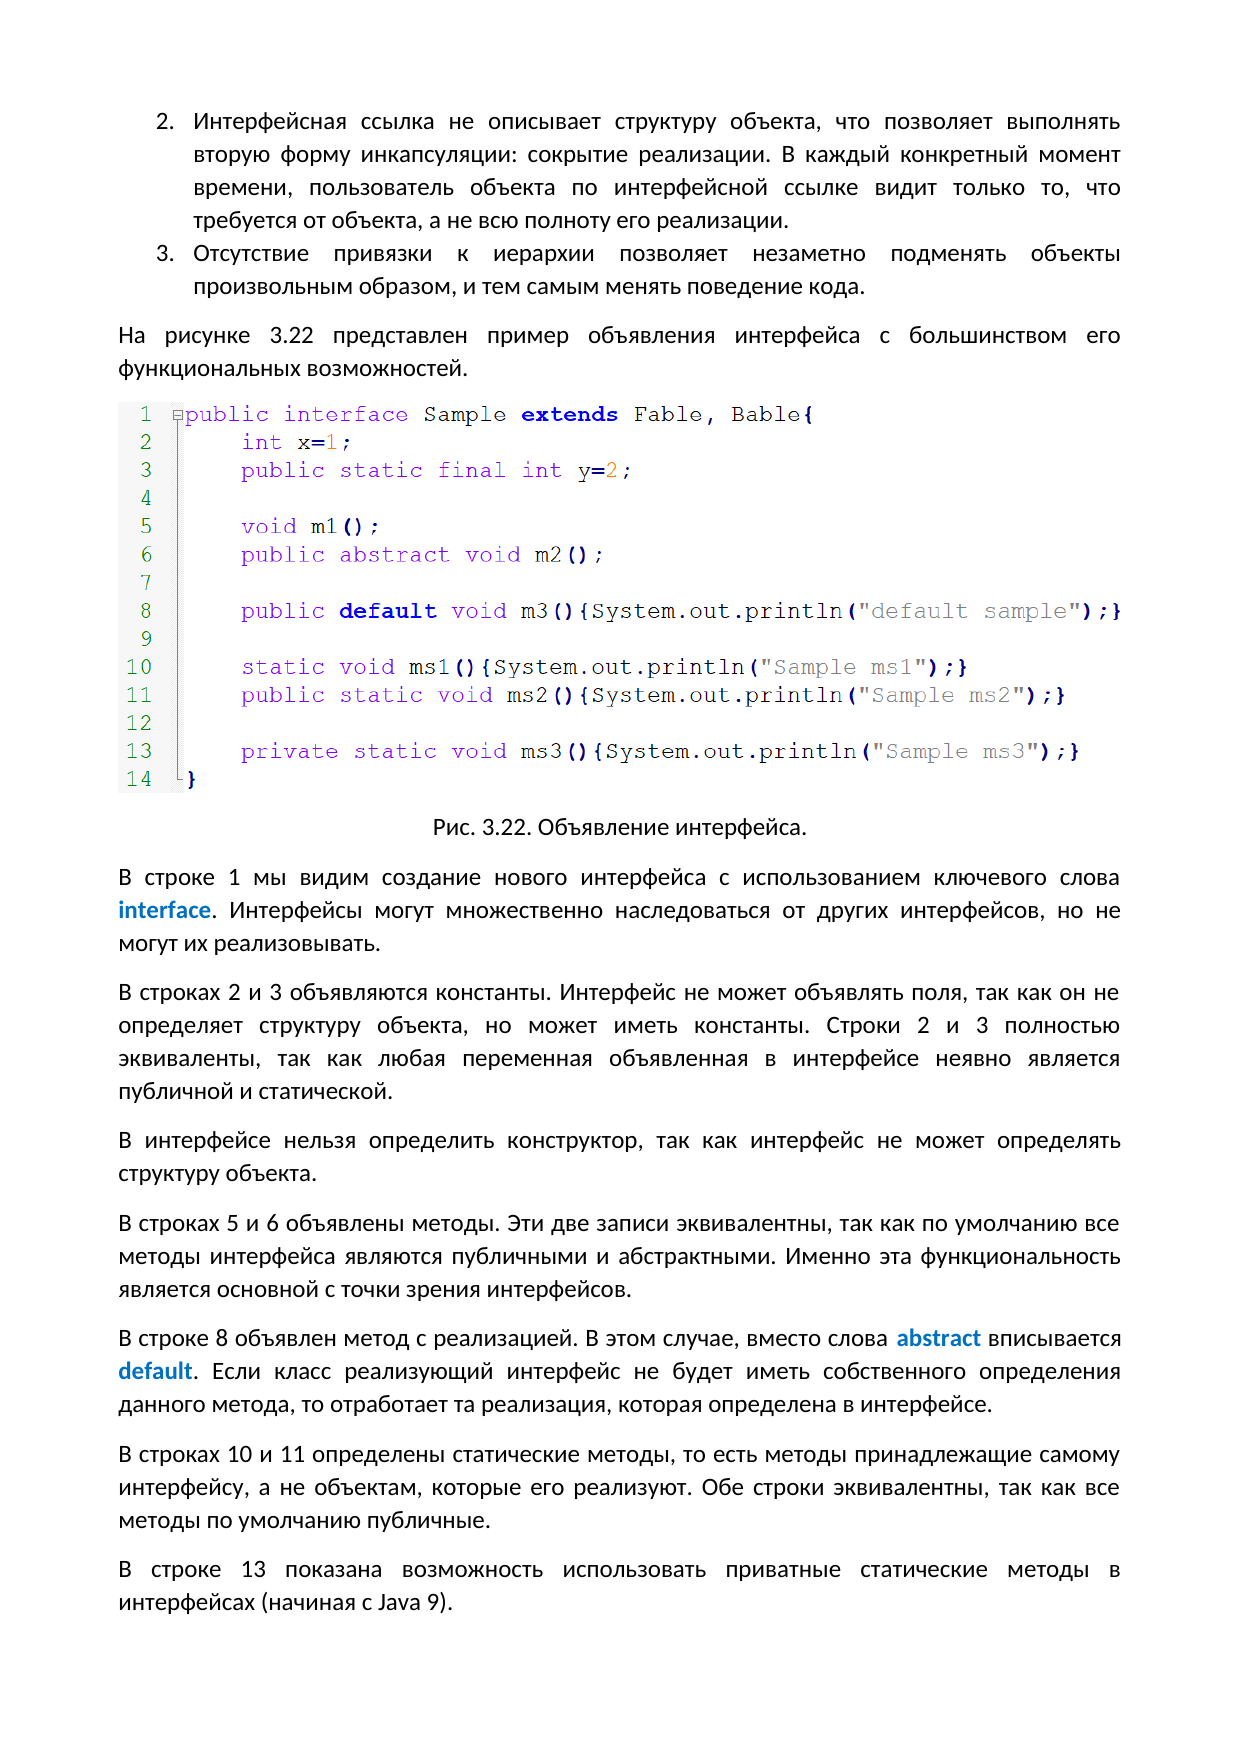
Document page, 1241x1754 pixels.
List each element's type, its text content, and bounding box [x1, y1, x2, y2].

text В интерфейсе нельзя определить конструктор, так как интерфейс не может определять структуру объекта. [118, 1124, 1122, 1188]
text В строке 8 объявлен метод с реализацией. В этом случае, вместо слова abstract вписывается default. Если класс реализующий интерфейс не будет иметь собственного определения данного метода, то отработает та реализация, которая определена в интерфейсе. [118, 1322, 1122, 1419]
text В строках 2 и 3 объявляются константы. Интерфейс не может объявлять поля, так как он не определяет структуру объекта, но может иметь константы. Строки 2 и 3 полностью эквиваленты, так как любая переменная объявленная в интерфейсе неявно является публичной и статической. [118, 976, 1122, 1106]
text В строке 13 показана возможность использовать приватные статические методы в интерфейсах (начиная с Java 9). [118, 1553, 1122, 1617]
list Интерфейсная ссылка не описывает структуру объекта, что позволяет выполнять вторую форму инкапсуляции: сокрытие реализации. В каждый конкретный момент времени, пользователь объекта по интерфейсной ссылке видит только то, что требуется от объекта, а не всю полноту его реализации. [156, 106, 1122, 235]
text В строках 10 и 11 определены статические методы, то есть методы принадлежащие самому интерфейсу, а не объектам, которые его реализуют. Обе строки эквивалентны, так как все методы по умолчанию публичные. [118, 1438, 1122, 1534]
text На рисунке 3.22 представлен пример объявления интерфейса с большинством его функциональных возможностей. [118, 320, 1122, 383]
list Отсутствие привязки к иерархии позволяет незаметно подменять объекты произвольным образом, и тем самым менять поведение кода. [156, 237, 1122, 301]
text В строке 1 мы видим создание нового интерфейса с использованием ключевого слова interface. Интерфейсы могут множественно наследоваться от других интерфейсов, но не могут их реализовывать. [118, 861, 1122, 957]
text В строках 5 и 6 объявлены методы. Эти две записи эквивалентны, так как по умолчанию все методы интерфейса являются публичными и абстрактными. Именно эта функциональность является основной с точки зрения интерфейсов. [118, 1207, 1122, 1303]
text Рис. 3.22. Объявление интерфейса. [118, 811, 1122, 842]
picture [118, 402, 1122, 793]
